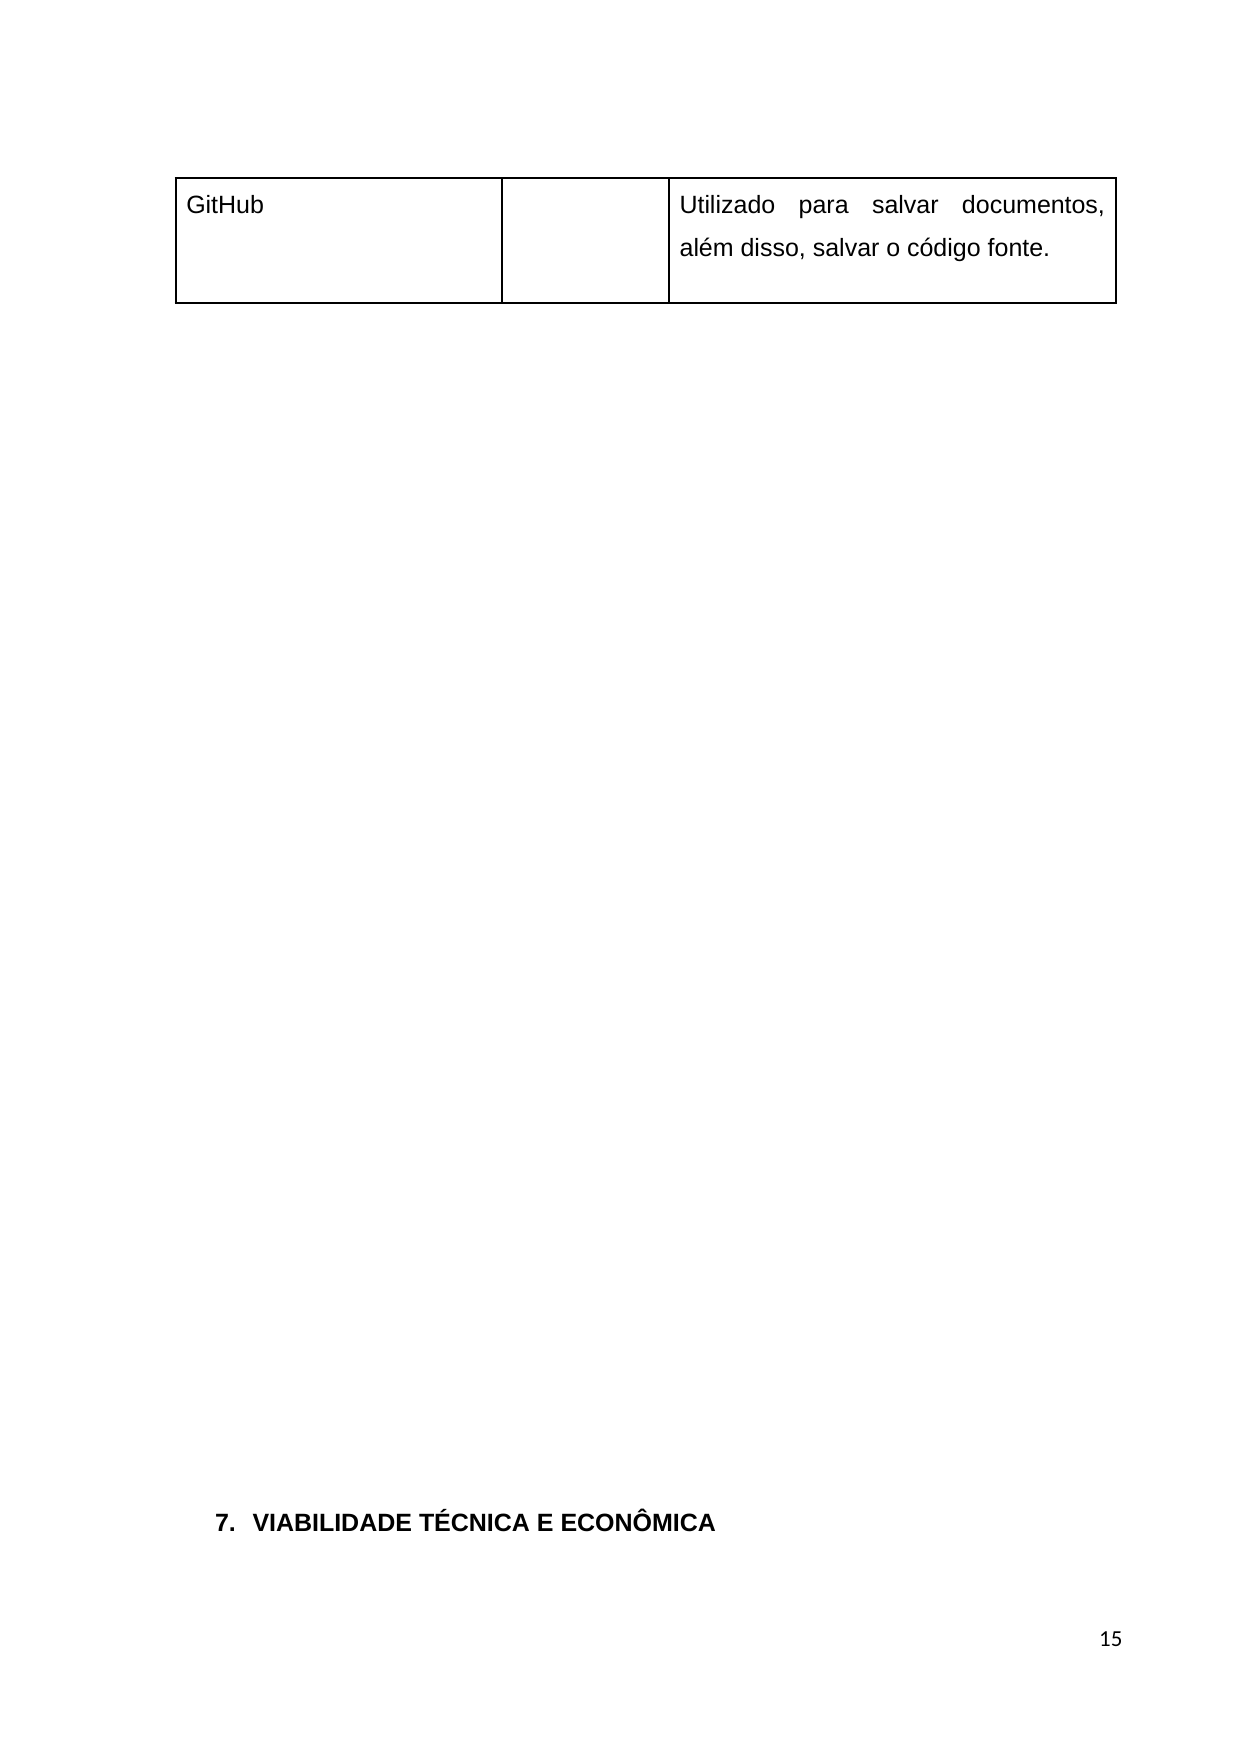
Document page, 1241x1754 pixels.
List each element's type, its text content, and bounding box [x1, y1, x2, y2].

text VIABILIDADE TÉCNICA E ECONÔMICA [215, 1508, 1122, 1537]
table_cell [503, 179, 668, 302]
table_cell GitHub [177, 179, 501, 302]
table_cell Utilizado para salvar documentos, além disso, salvar o código fonte. [670, 179, 1115, 302]
